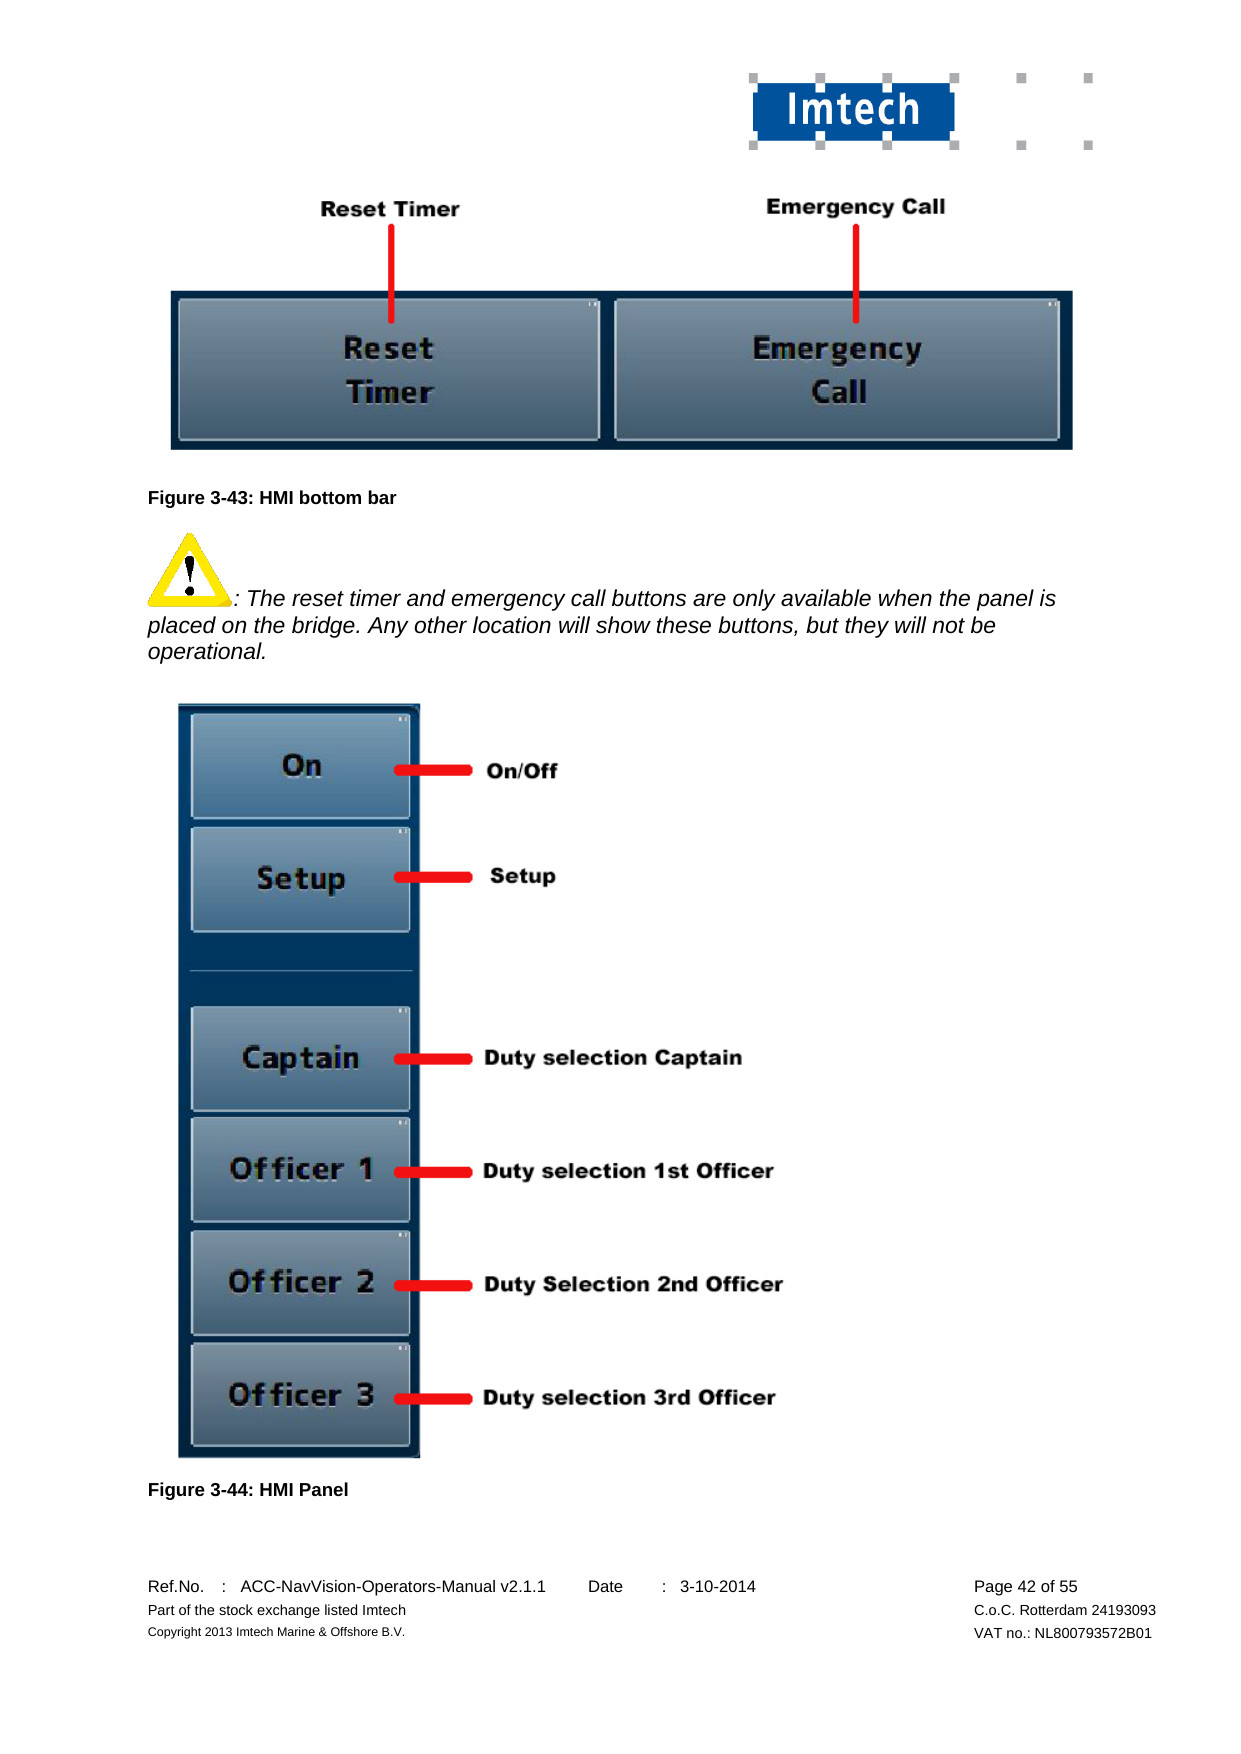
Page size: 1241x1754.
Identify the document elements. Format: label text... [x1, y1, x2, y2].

picture [147, 176, 1093, 474]
picture [166, 690, 808, 1467]
picture [147, 533, 234, 607]
text : The reset timer and emergency call buttons are only available when the panel is placed on the bridge. Any other location will show these buttons, but they will not be operational. [148, 533, 1093, 664]
picture [748, 73, 1093, 150]
